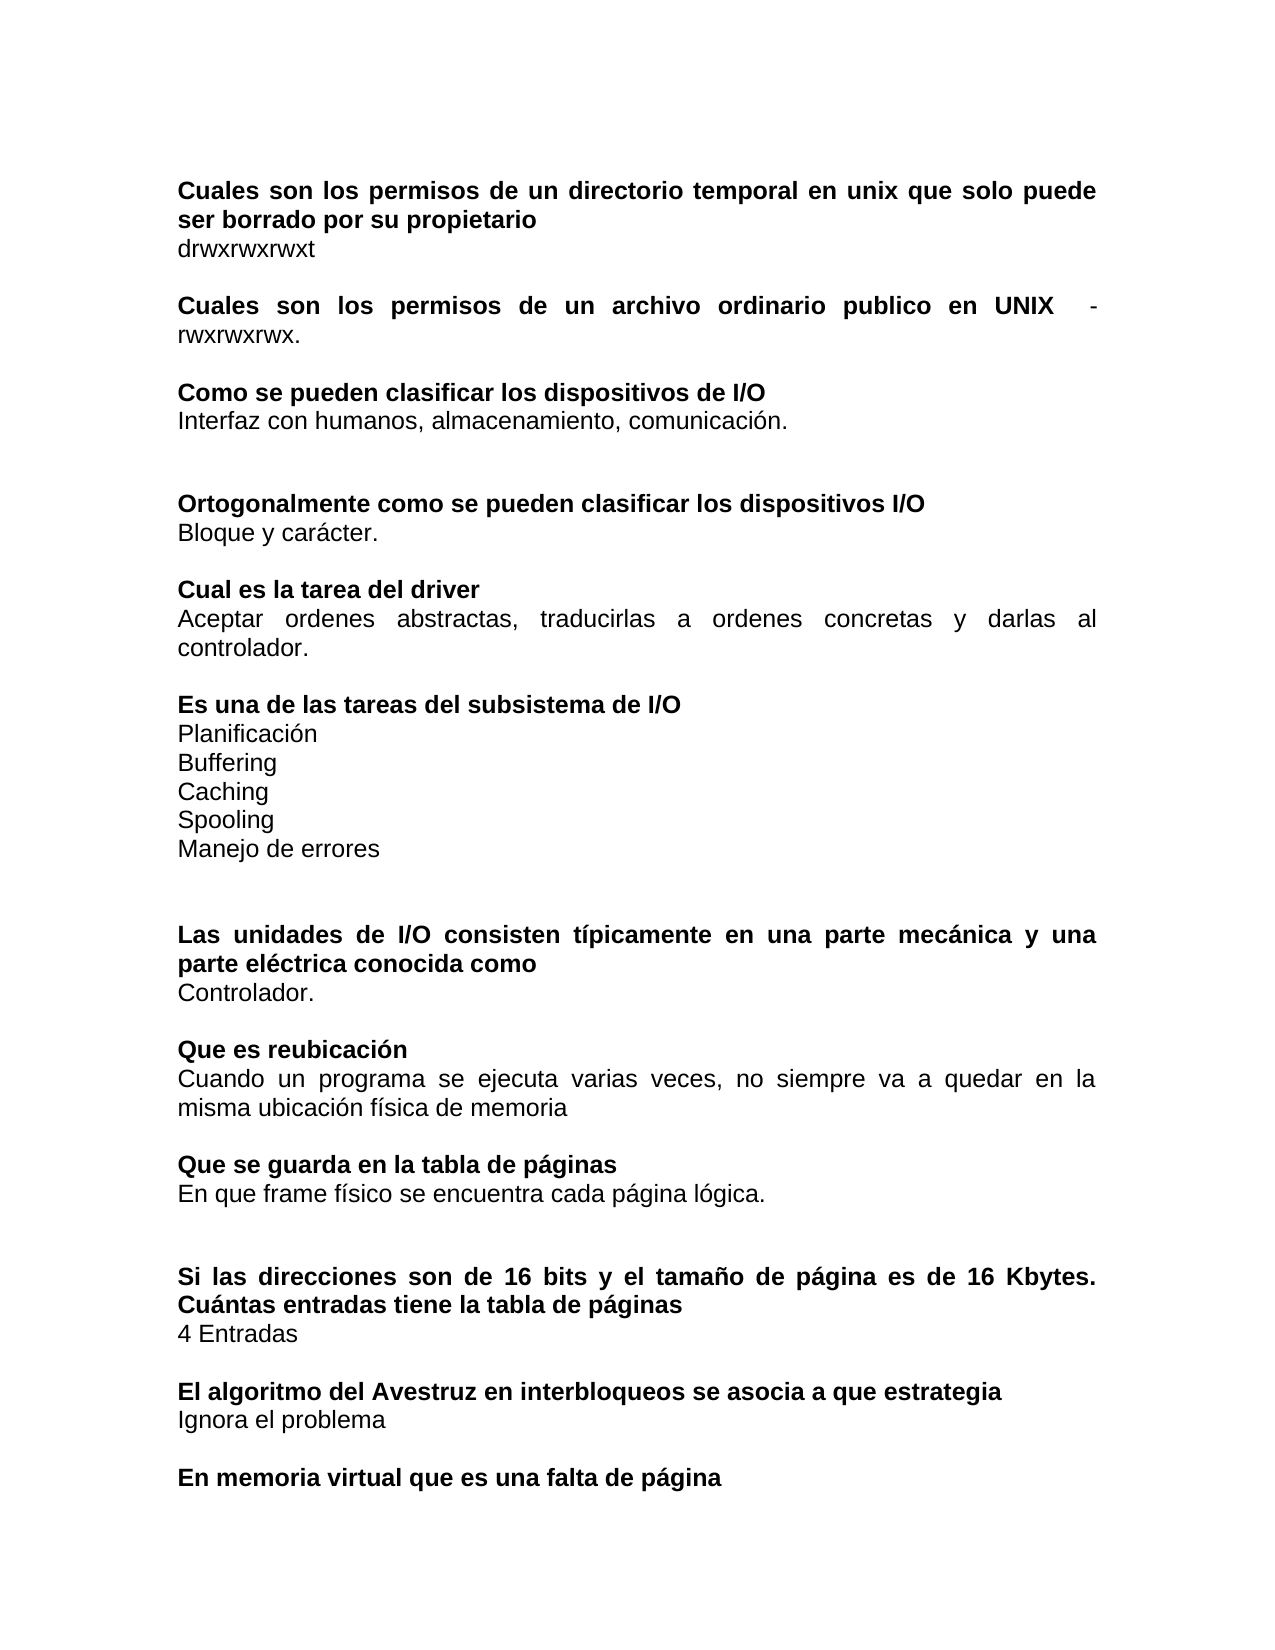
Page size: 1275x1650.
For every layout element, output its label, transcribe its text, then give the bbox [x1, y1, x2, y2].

text Spooling [177, 805, 1098, 834]
text Cual es la tarea del driver [177, 575, 1098, 604]
text Las unidades de I/O consisten típicamente en una parte mecánica y una parte eléctrica conocida como [177, 920, 1098, 978]
text Manejo de errores [177, 834, 1098, 863]
text Controlador. [177, 978, 1098, 1006]
text Buffering [177, 748, 1098, 776]
text Caching [177, 776, 1098, 805]
text Interfaz con humanos, almacenamiento, comunicación. [177, 406, 1098, 435]
text Cuales son los permisos de un directorio temporal en unix que solo puede ser borrado por su propietario [177, 176, 1098, 234]
text Cuales son los permisos de un archivo ordinario publico en UNIX -rwxrwxrwx. [177, 291, 1098, 349]
text drwxrwxrwxt [177, 234, 1098, 263]
text Como se pueden clasificar los dispositivos de I/O [177, 378, 1098, 406]
text Que es reubicación [177, 1035, 1098, 1064]
text Bloque y carácter. [177, 518, 1098, 546]
text Planificación [177, 719, 1098, 748]
text 4 Entradas [177, 1319, 1098, 1348]
text Es una de las tareas del subsistema de I/O [177, 690, 1098, 719]
text Si las direcciones son de 16 bits y el tamaño de página es de 16 Kbytes. Cuántas entradas tiene la tabla de páginas [177, 1262, 1098, 1319]
text Que se guarda en la tabla de páginas [177, 1150, 1098, 1179]
text El algoritmo del Avestruz en interbloqueos se asocia a que estrategia [177, 1377, 1098, 1405]
text Ignora el problema [177, 1405, 1098, 1434]
text En que frame físico se encuentra cada página lógica. [177, 1179, 1098, 1208]
text En memoria virtual que es una falta de página [177, 1463, 1098, 1492]
text Ortogonalmente como se pueden clasificar los dispositivos I/O [177, 489, 1098, 518]
text Aceptar ordenes abstractas, traducirlas a ordenes concretas y darlas al controlador. [177, 604, 1098, 661]
text Cuando un programa se ejecuta varias veces, no siempre va a quedar en la misma ubicación física de memoria [177, 1064, 1098, 1121]
